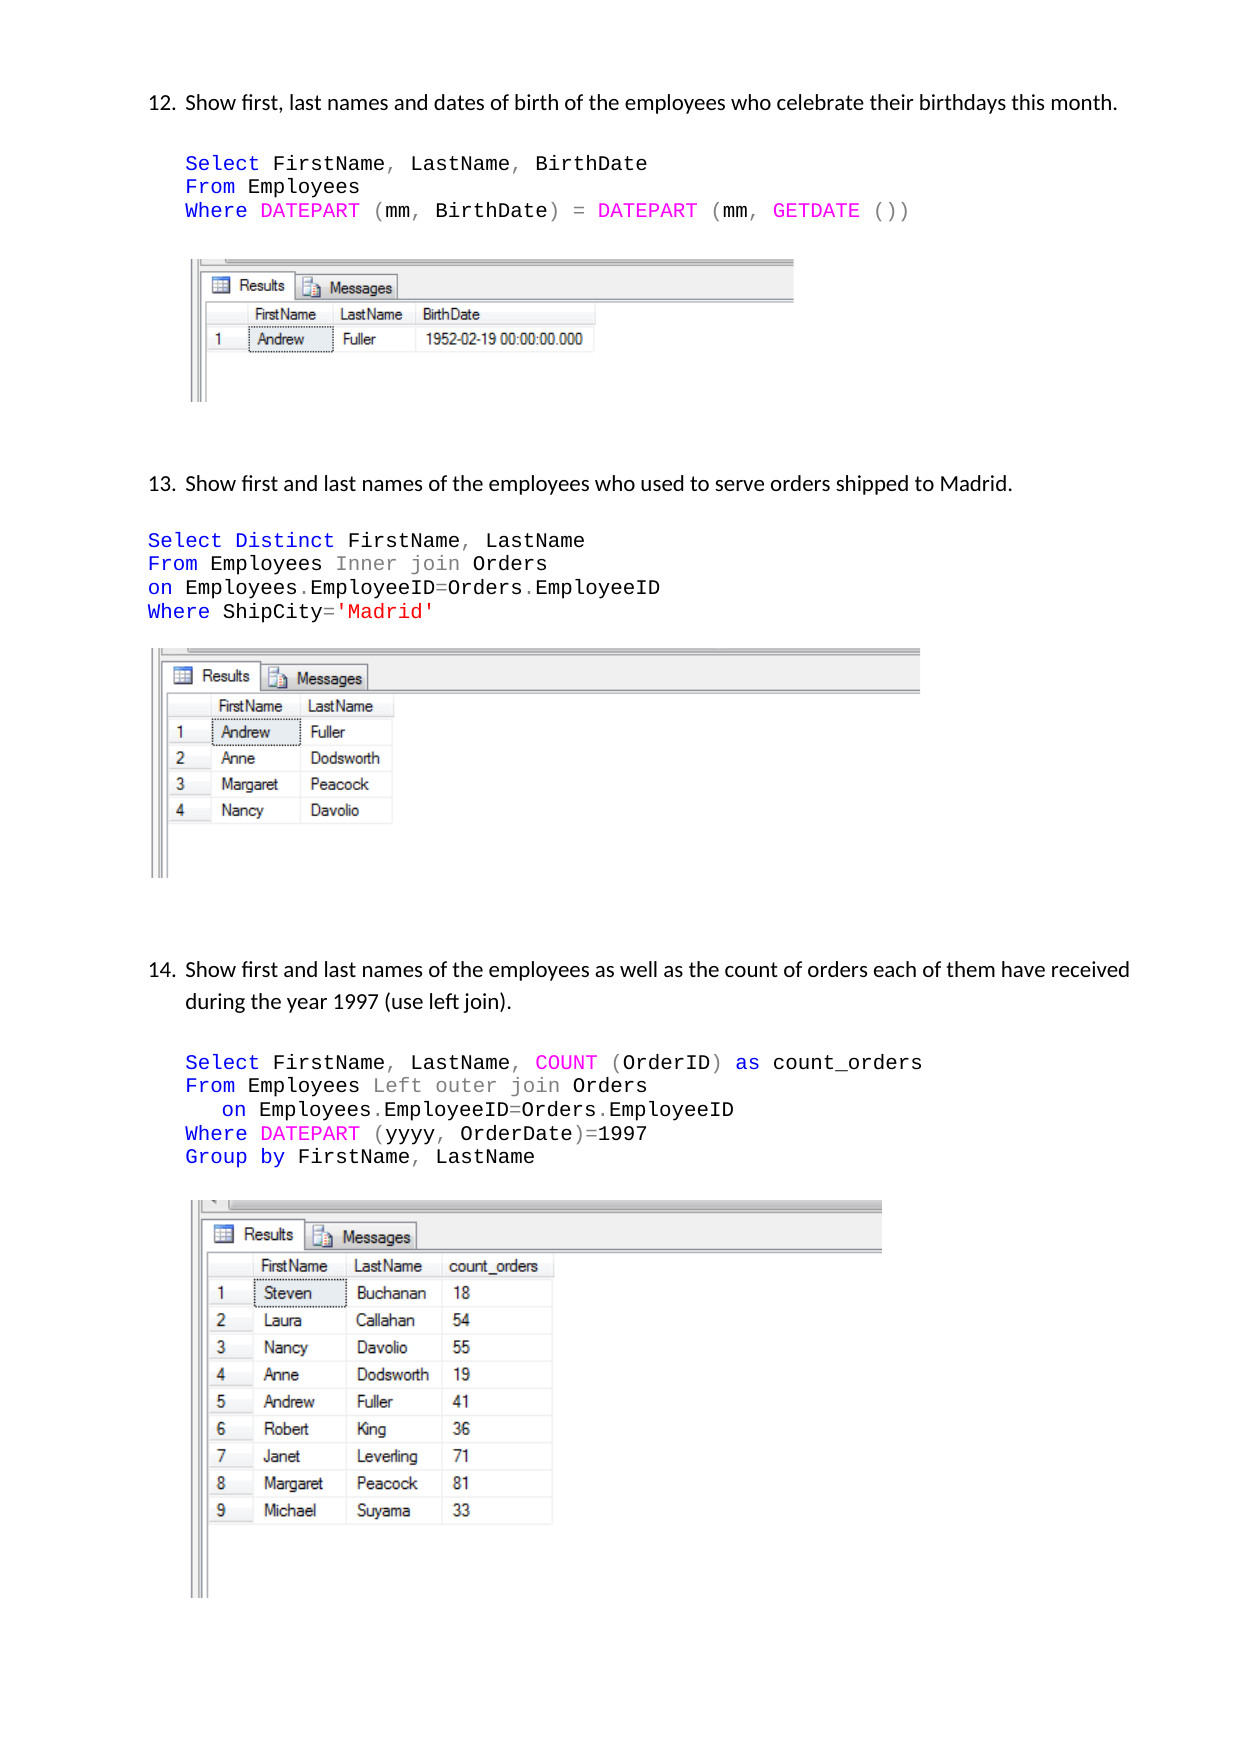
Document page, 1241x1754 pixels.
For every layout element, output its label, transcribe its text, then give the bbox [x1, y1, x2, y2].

text on Employees.EmployeeID=Orders.EmployeeID [148, 577, 1152, 601]
text Where ShipCity='Madrid' [148, 601, 1152, 624]
picture [147, 648, 921, 878]
text From Employees Inner join Orders [148, 553, 1152, 577]
picture [185, 1200, 882, 1598]
list From Employees [185, 177, 1152, 200]
list Show first and last names of the employees as well as the count of orders each of them have received during the year 1997 (use left join). [148, 955, 1152, 1016]
text Select Distinct FirstName, LastName [148, 530, 1152, 553]
list Show first and last names of the employees who used to serve orders shipped to Madrid. [148, 469, 1152, 498]
list Show first, last names and dates of birth of the employees who celebrate their birthdays this month. [148, 88, 1152, 117]
list Group by FirstName, LastName [185, 1146, 1152, 1170]
list From Employees Left outer join Orders [185, 1076, 1152, 1099]
list Where DATEPART (yyyy, OrderDate)=1997 [185, 1123, 1152, 1146]
list on Employees.EmployeeID=Orders.EmployeeID [185, 1099, 1152, 1123]
list Select FirstName, LastName, COUNT (OrderID) as count_orders [185, 1052, 1152, 1076]
list Select FirstName, LastName, BirthDate [185, 153, 1152, 177]
list Where DATEPART (mm, BirthDate) = DATEPART (mm, GETDATE ()) [185, 200, 1152, 224]
picture [185, 259, 794, 402]
